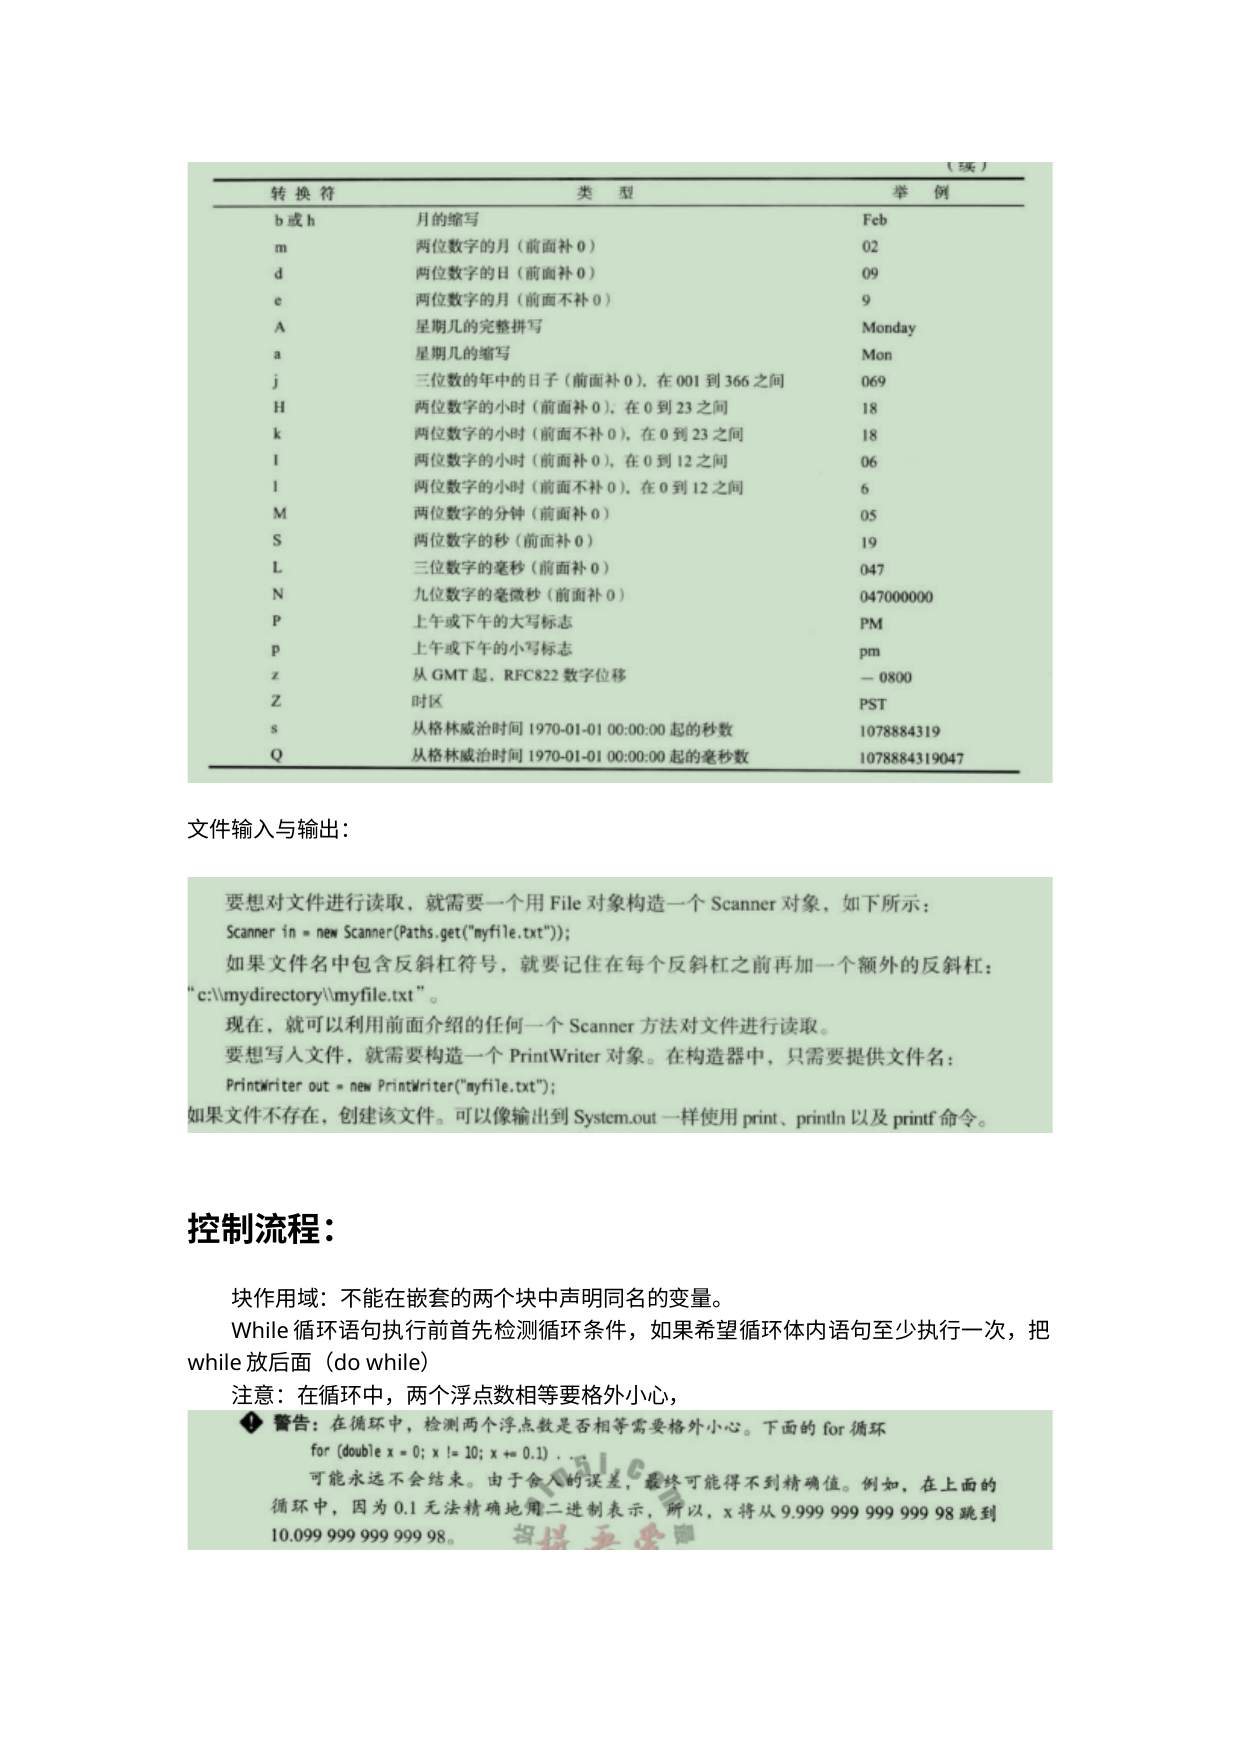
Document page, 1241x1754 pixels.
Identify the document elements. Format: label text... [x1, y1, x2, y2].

subtitle 控制流程： [187, 1194, 1053, 1259]
text While循环语句执行前首先检测循环条件，如果希望循环体内语句至少执行一次，把while放后面（do while） [187, 1313, 1053, 1378]
picture [187, 1410, 1053, 1550]
picture [187, 877, 1053, 1133]
text 文件输入与输出： [187, 812, 1053, 844]
text 块作用域：不能在嵌套的两个块中声明同名的变量。 [187, 1280, 1053, 1313]
text 注意：在循环中，两个浮点数相等要格外小心， [187, 1378, 1053, 1410]
picture [187, 162, 1053, 783]
